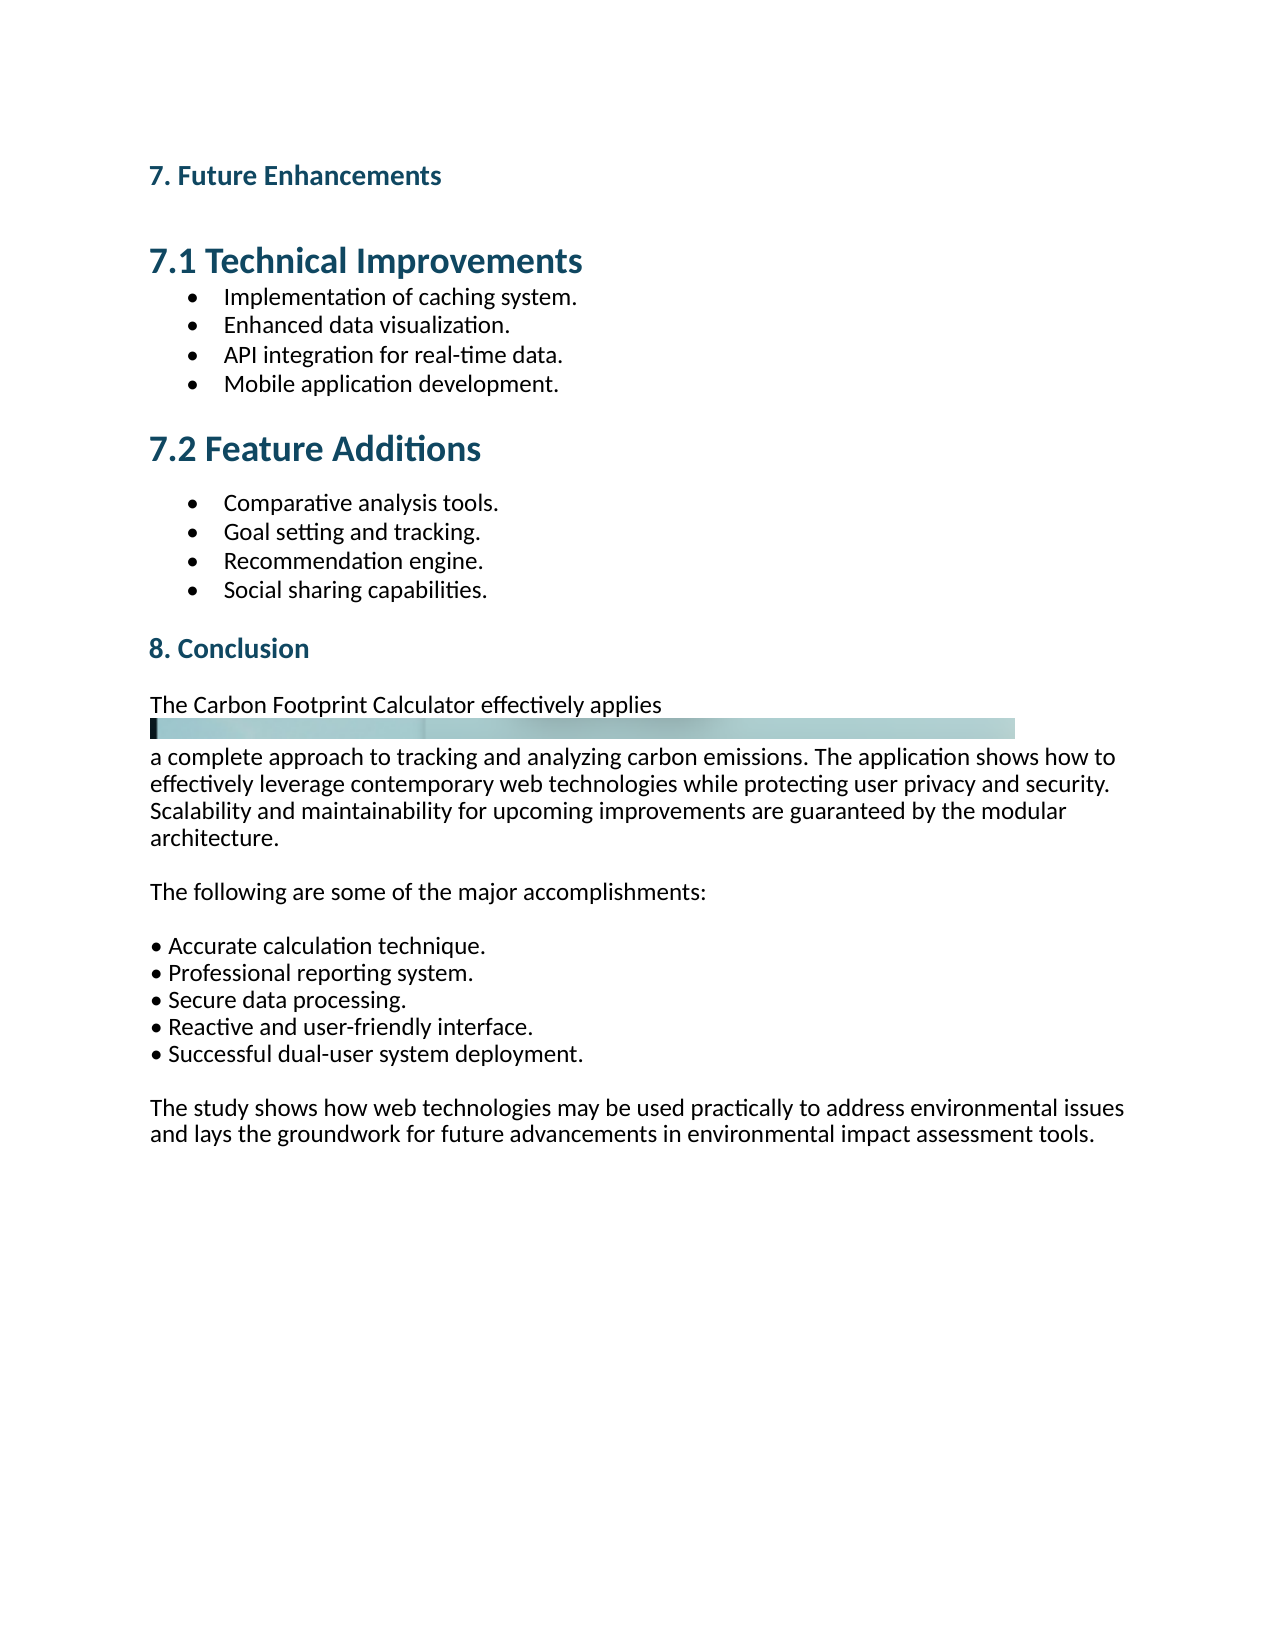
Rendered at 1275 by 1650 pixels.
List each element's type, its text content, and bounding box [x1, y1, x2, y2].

text The following are some of the major accomplishments: [150, 852, 1125, 906]
list Comparative analysis tools. [186, 489, 1125, 517]
text 7.1 Technical Improvements [148, 238, 688, 282]
list API integration for real-time data. [186, 341, 1125, 369]
list Goal setting and tracking. [186, 518, 1125, 546]
text • Secure data processing. [150, 986, 1125, 1013]
list Social sharing capabilities. [186, 576, 1125, 604]
text The Carbon Footprint Calculator effectively applies [150, 692, 1125, 719]
list Implementation of caching system. [186, 282, 1125, 311]
list Recommendation engine. [186, 547, 1125, 575]
list Mobile application development. [186, 370, 1125, 398]
list Enhanced data visualization. [186, 312, 1125, 339]
text The study shows how web technologies may be used practically to address environmental issues and lays the groundwork for future advancements in environmental impact assessment tools. [150, 1067, 1125, 1148]
text 8. Conclusion [148, 636, 1125, 663]
text • Professional reporting system. [150, 959, 1125, 986]
text • Reactive and user-friendly interface. [150, 1013, 1125, 1040]
text 7. Future Enhancements [148, 150, 688, 194]
text • Accurate calculation technique. [150, 932, 1125, 959]
text 7.2 Feature Additions [148, 439, 1125, 467]
text a complete approach to tracking and analyzing carbon emissions. The application shows how to effectively leverage contemporary web technologies while protecting user privacy and security. Scalability and maintainability for upcoming improvements are guaranteed by the modular architecture. [150, 744, 1125, 852]
text • Successful dual-user system deployment. [150, 1040, 1125, 1067]
